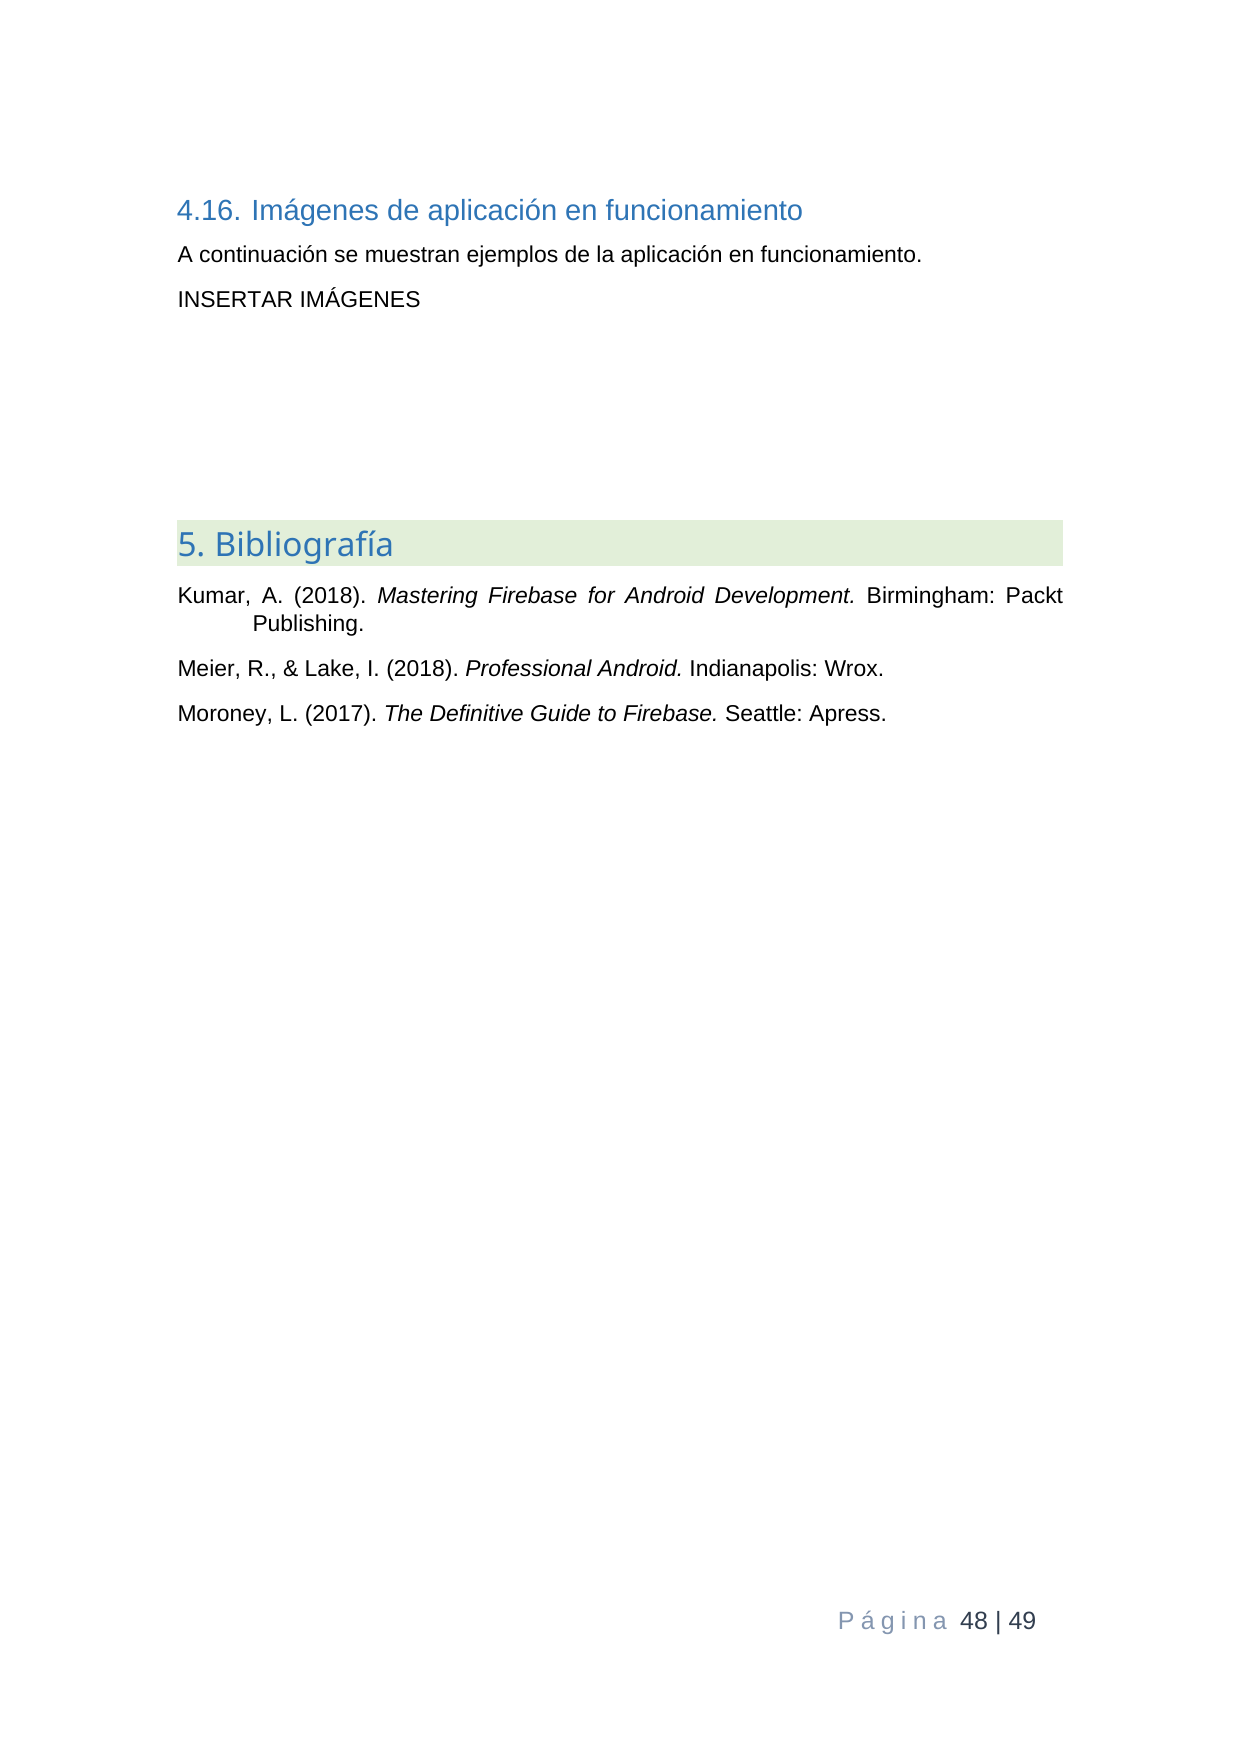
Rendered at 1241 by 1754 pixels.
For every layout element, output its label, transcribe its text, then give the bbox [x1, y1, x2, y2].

subtitle Imágenes de aplicación en funcionamiento [177, 193, 1063, 226]
text INSERTAR IMÁGENES [177, 286, 1063, 313]
text A continuación se muestran ejemplos de la aplicación en funcionamiento. [177, 241, 1063, 268]
